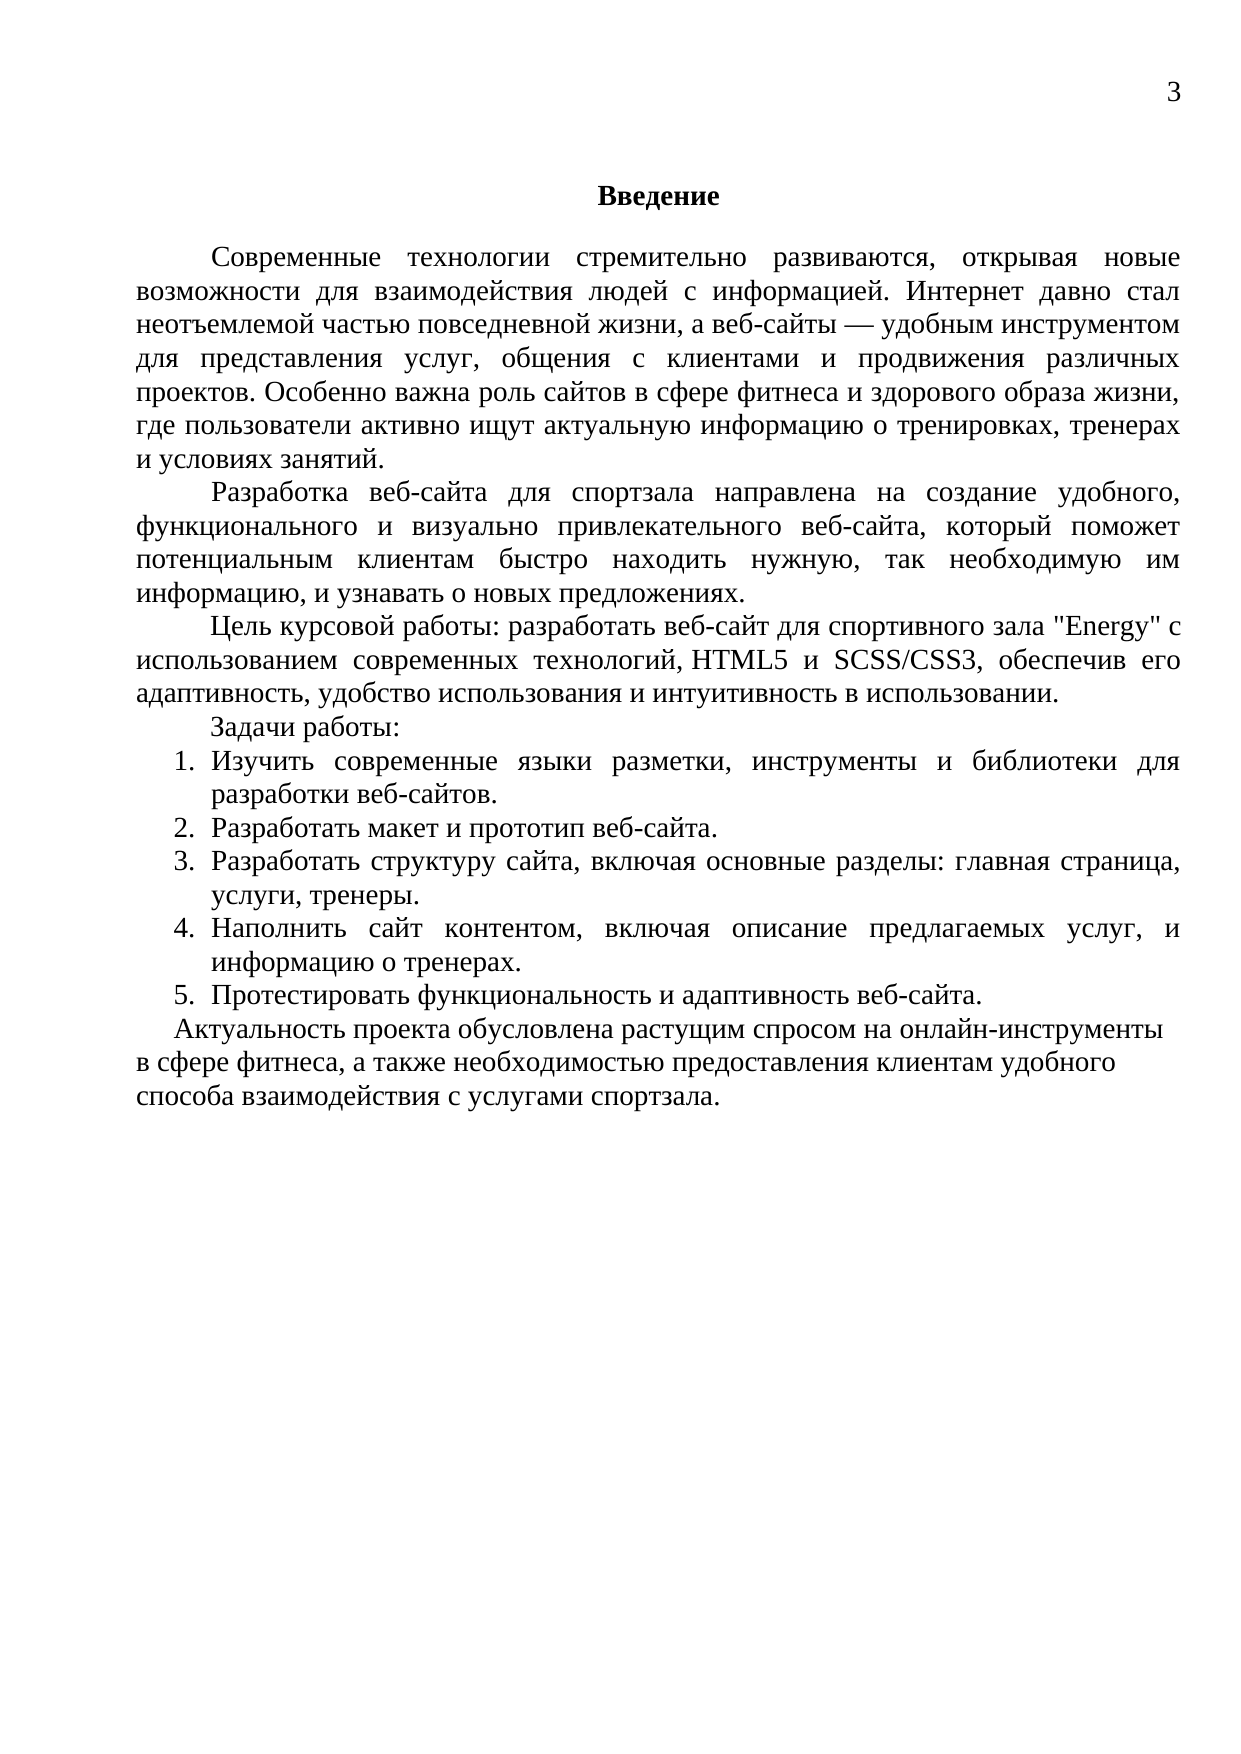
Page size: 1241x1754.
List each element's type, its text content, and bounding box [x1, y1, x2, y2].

list Разработать макет и прототип веб-сайта. [173, 810, 1181, 843]
list Разработать структуру сайта, включая основные разделы: главная страница, услуги, тренеры. [173, 843, 1181, 910]
text Цель курсовой работы: разработать веб-сайт для спортивного зала "Energy" с использованием современных технологий, HTML5 и SCSS/CSS3, обеспечив его адаптивность, удобство использования и интуитивность в использовании. [136, 608, 1181, 709]
text Актуальность проекта обусловлена растущим спросом на онлайн-инструменты в сфере фитнеса, а также необходимостью предоставления клиентам удобного способа взаимодействия с услугами спортзала. [136, 1011, 1181, 1112]
text Современные технологии стремительно развиваются, открывая новые возможности для взаимодействия людей с информацией. Интернет давно стал неотъемлемой частью повседневной жизни, а веб-сайты — удобным инструментом для представления услуг, общения с клиентами и продвижения различных проектов. Особенно важна роль сайтов в сфере фитнеса и здорового образа жизни, где пользователи активно ищут актуальную информацию о тренировках, тренерах и условиях занятий. [136, 239, 1181, 474]
list Изучить современные языки разметки, инструменты и библиотеки для разработки веб-сайтов. [173, 743, 1181, 810]
list Наполнить сайт контентом, включая описание предлагаемых услуг, и информацию о тренерах. [173, 910, 1181, 977]
list Протестировать функциональность и адаптивность веб-сайта. [173, 977, 1181, 1011]
text Задачи работы: [136, 709, 1181, 743]
subtitle Введение [136, 178, 1181, 212]
text Разработка веб-сайта для спортзала направлена на создание удобного, функционального и визуально привлекательного веб-сайта, который поможет потенциальным клиентам быстро находить нужную, так необходимую им информацию, и узнавать о новых предложениях. [136, 474, 1181, 608]
